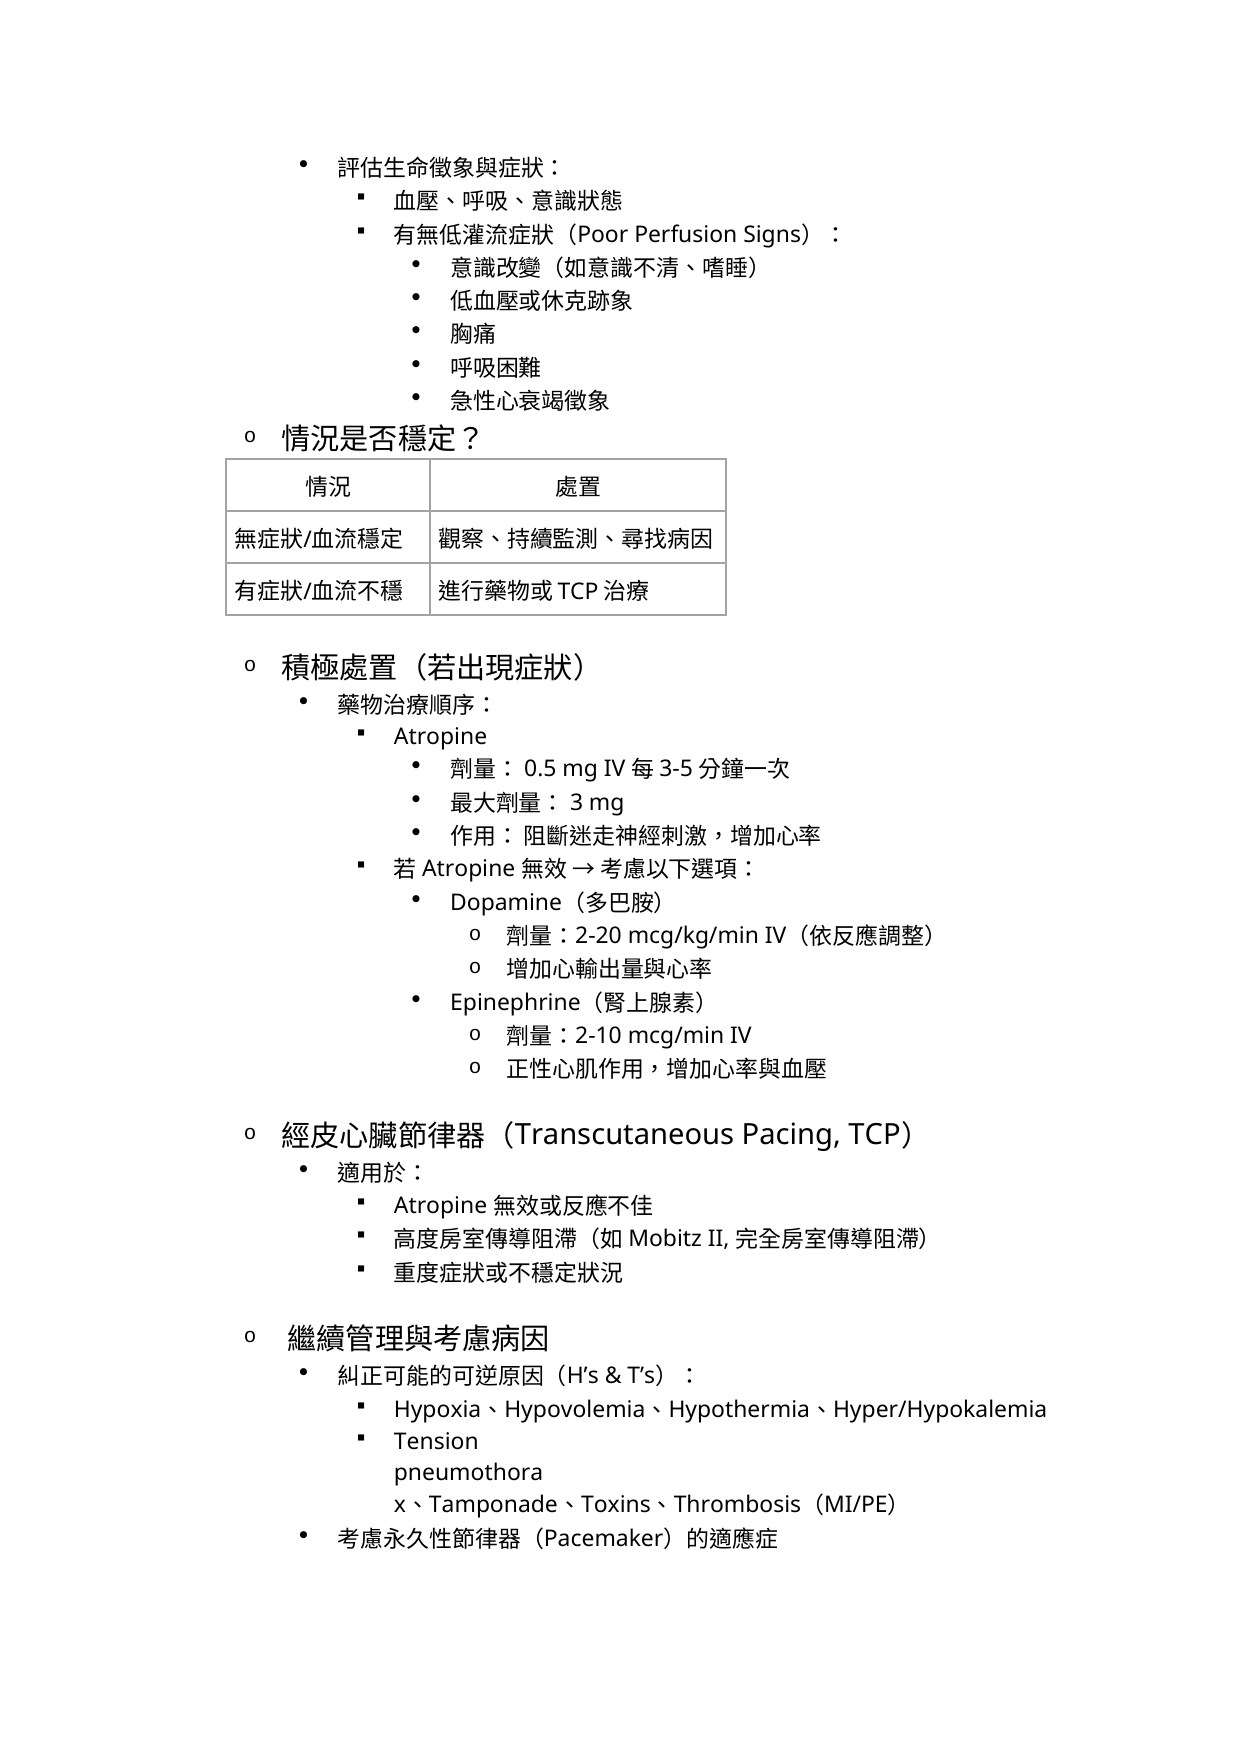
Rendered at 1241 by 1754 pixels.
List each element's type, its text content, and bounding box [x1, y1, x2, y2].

list 重度症狀或不穩定狀況 [356, 1254, 1053, 1288]
list 情況是否穩定？ [244, 416, 1053, 458]
table_cell 無症狀/血流穩定 [227, 512, 429, 562]
list 劑量： 0.5 mg IV 每 3-5 分鐘一次 [412, 751, 1053, 784]
list Dopamine（多巴胺） [412, 884, 1053, 918]
list Atropine [356, 720, 1053, 751]
list 增加心輸出量與心率 [469, 951, 1053, 984]
list 藥物治療順序： [300, 687, 1053, 720]
list Epinephrine（腎上腺素） [412, 984, 1053, 1018]
list 血壓、呼吸、意識狀態 [356, 183, 1053, 216]
list 糾正可能的可逆原因（H’s & T’s）： [300, 1358, 1053, 1391]
list 劑量：2-10 mcg/min IV [469, 1018, 1053, 1051]
table_cell 進行藥物或TCP治療 [431, 564, 725, 614]
list 若 Atropine 無效 → 考慮以下選項： [356, 851, 1053, 884]
list 有無低灌流症狀（Poor Perfusion Signs）： [356, 216, 1053, 250]
list 急性心衰竭徵象 [412, 383, 1053, 416]
table_header 處置 [431, 460, 725, 510]
list Atropine 無效或反應不佳 [356, 1188, 1053, 1221]
list 呼吸困難 [412, 349, 1053, 383]
list 正性心肌作用，增加心率與血壓 [469, 1051, 1053, 1084]
list 作用： 阻斷迷走神經刺激，增加心率 [412, 818, 1053, 851]
list 評估生命徵象與症狀： [300, 150, 1053, 183]
list 經皮心臟節律器（Transcutaneous Pacing, TCP） [244, 1112, 1053, 1155]
table_cell 有症狀/血流不穩 [227, 564, 429, 614]
list 意識改變（如意識不清、嗜睡） [412, 250, 1053, 283]
list 劑量：2-20 mcg/kg/min IV（依反應調整） [469, 918, 1053, 951]
list 考慮永久性節律器（Pacemaker）的適應症 [300, 1521, 1053, 1554]
list Tension pneumothorax、Tamponade、Toxins、Thrombosis（MI/PE） [356, 1425, 1053, 1521]
list Hypoxia、Hypovolemia、Hypothermia、Hyper/Hypokalemia [356, 1391, 1053, 1425]
list 高度房室傳導阻滯（如 Mobitz II, 完全房室傳導阻滯） [356, 1221, 1053, 1254]
table_cell 觀察、持續監測、尋找病因 [431, 512, 725, 562]
list 繼續管理與考慮病因 [244, 1316, 1053, 1358]
list 最大劑量： 3 mg [412, 784, 1053, 818]
table_header 情況 [227, 460, 429, 510]
list 低血壓或休克跡象 [412, 283, 1053, 316]
list 適用於： [300, 1155, 1053, 1188]
list 積極處置（若出現症狀） [244, 644, 1053, 687]
list 胸痛 [412, 316, 1053, 349]
